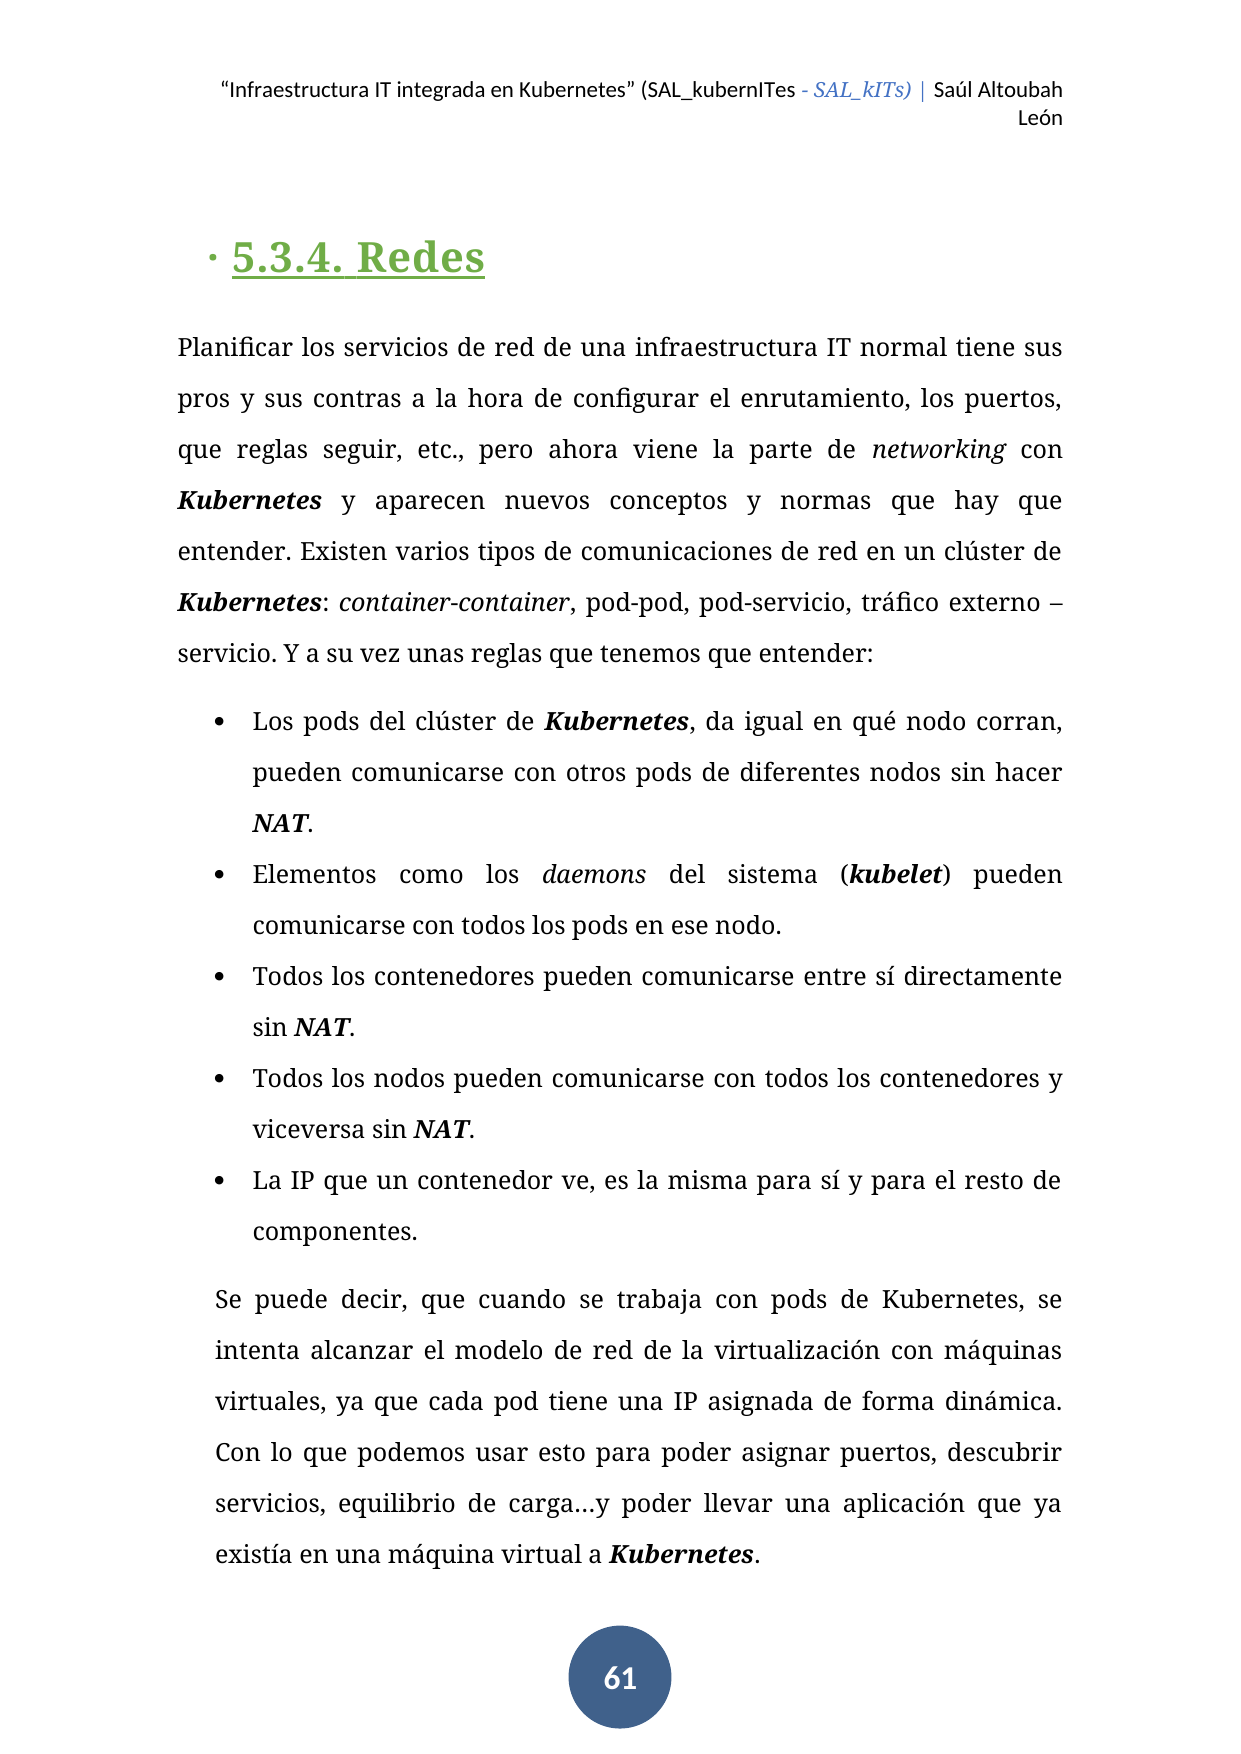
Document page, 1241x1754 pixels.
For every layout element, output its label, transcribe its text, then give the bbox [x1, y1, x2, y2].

list La IP que un contenedor ve, es la misma para sí y para el resto de componentes. [215, 1163, 1063, 1248]
list Elementos como los daemons del sistema (kubelet) pueden comunicarse con todos los pods en ese nodo. [215, 856, 1063, 942]
list Los pods del clúster de Kubernetes, da igual en qué nodo corran, pueden comunicarse con otros pods de diferentes nodos sin hacer NAT. [215, 703, 1063, 839]
list Todos los nodos pueden comunicarse con todos los contenedores y viceversa sin NAT. [215, 1061, 1063, 1146]
list Todos los contenedores pueden comunicarse entre sí directamente sin NAT. [215, 958, 1063, 1044]
text · 5.3.4. Redes [207, 228, 1063, 284]
text Se puede decir, que cuando se trabaja con pods de Kubernetes, se intenta alcanzar el modelo de red de la virtualización con máquinas virtuales, ya que cada pod tiene una IP asignada de forma dinámica. Con lo que podemos usar esto para poder asignar puertos, descubrir servicios, equilibrio de carga…y poder llevar una aplicación que ya existía en una máquina virtual a Kubernetes. [215, 1281, 1063, 1571]
text Planificar los servicios de red de una infraestructura IT normal tiene sus pros y sus contras a la hora de configurar el enrutamiento, los puertos, que reglas seguir, etc., pero ahora viene la parte de networking con Kubernetes y aparecen nuevos conceptos y normas que hay que entender. Existen varios tipos de comunicaciones de red en un clúster de Kubernetes: container-container, pod-pod, pod-servicio, tráfico externo – servicio. Y a su vez unas reglas que tenemos que entender: [177, 329, 1063, 670]
